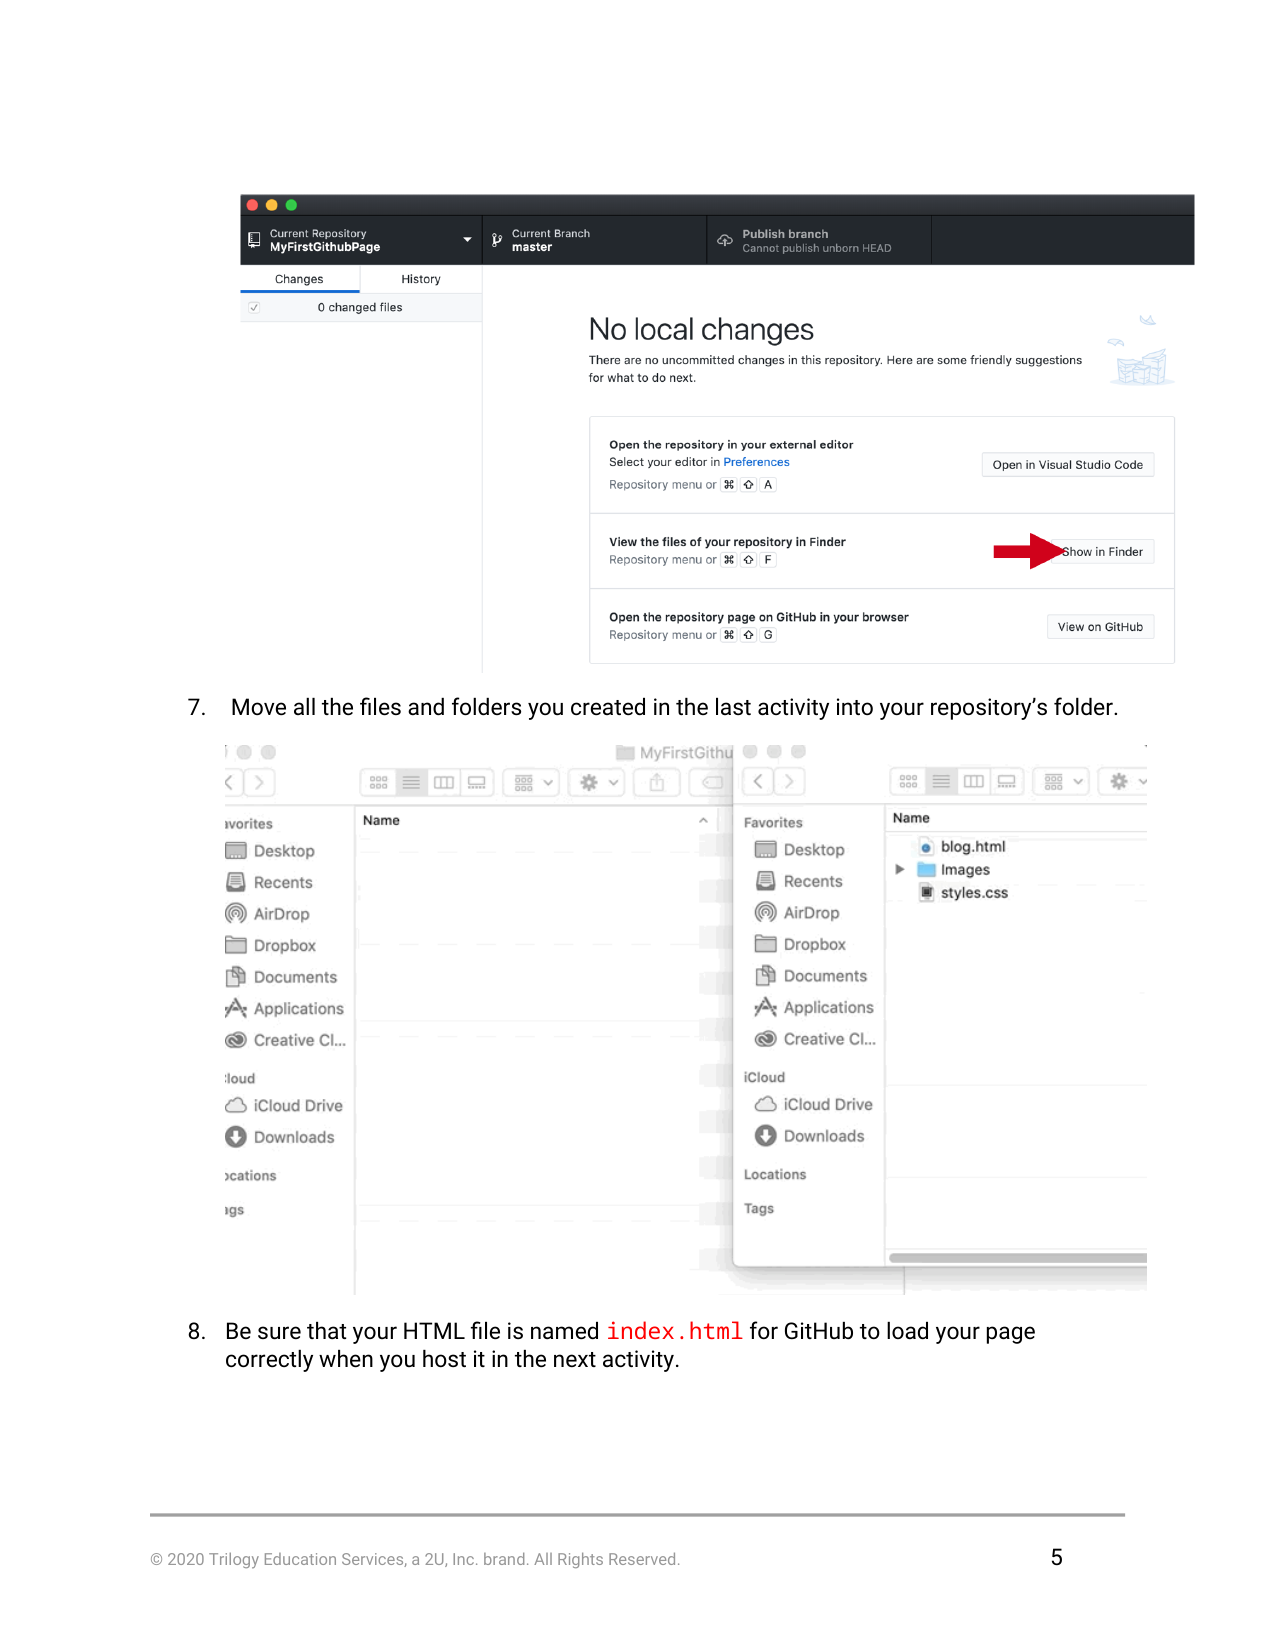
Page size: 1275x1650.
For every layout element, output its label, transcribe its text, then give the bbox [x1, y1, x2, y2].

list Move all the files and folders you created in the last activity into your repository’s folder. [187, 694, 1125, 721]
picture [225, 745, 1147, 1295]
picture [225, 187, 1200, 674]
list Be sure that your HTML file is named index.html for GitHub to load your page correctly when you host it in the next activity. [187, 1315, 1125, 1373]
